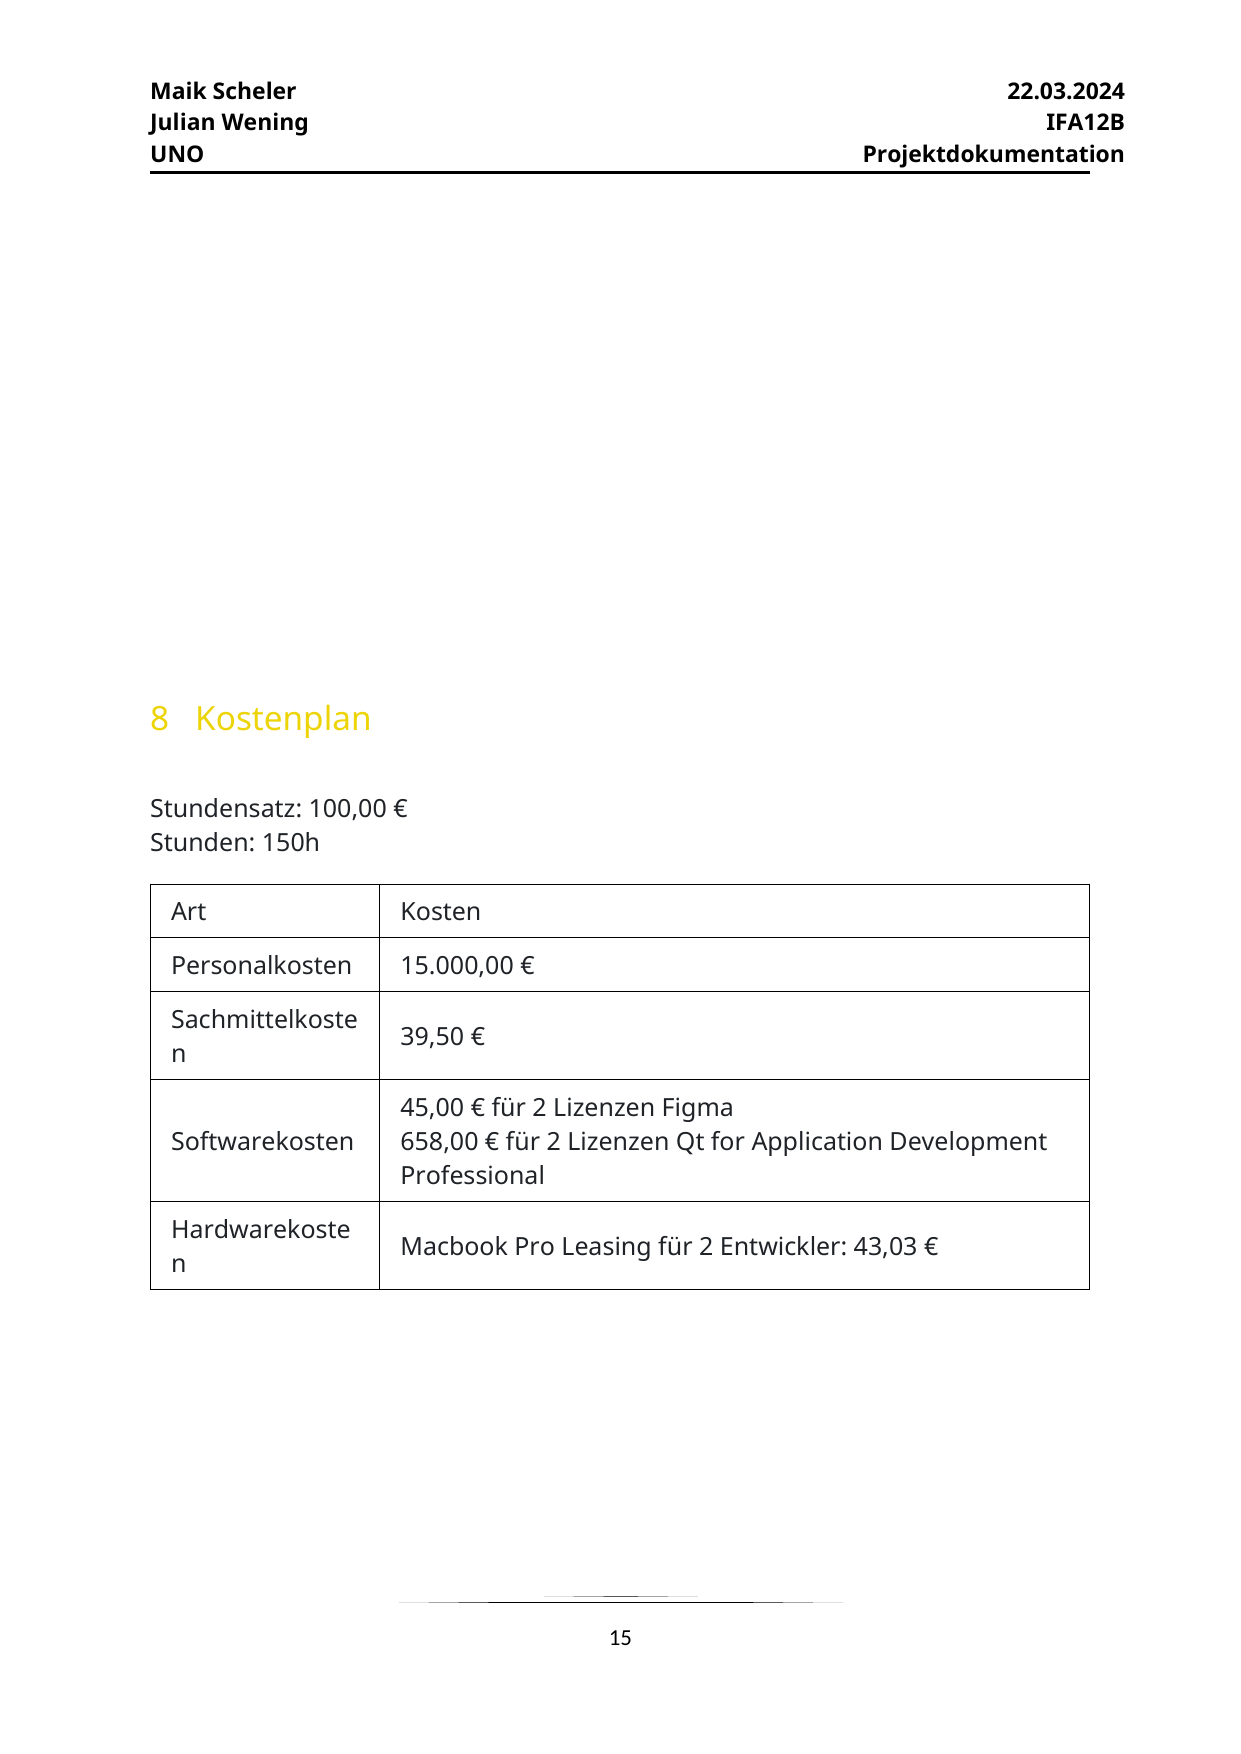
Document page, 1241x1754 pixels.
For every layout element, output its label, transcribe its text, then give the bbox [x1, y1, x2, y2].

table_cell Softwarekosten [151, 1080, 379, 1201]
table_cell Hardwarekosten [151, 1202, 379, 1289]
table_cell Sachmittelkosten [151, 992, 379, 1079]
table_cell 15.000,00 € [380, 938, 1089, 991]
table_header Kosten [380, 885, 1089, 937]
table_cell 39,50 € [380, 992, 1089, 1079]
subtitle Kostenplan [150, 694, 1090, 740]
table_cell Personalkosten [151, 938, 379, 991]
table_header Art [151, 885, 379, 937]
text Stundensatz: 100,00 € Stunden: 150h [150, 790, 1090, 858]
table_cell 45,00 € für 2 Lizenzen Figma 658,00 € für 2 Lizenzen Qt for Application Development Professional [380, 1080, 1089, 1201]
table_cell Macbook Pro Leasing für 2 Entwickler: 43,03 € [380, 1202, 1089, 1289]
